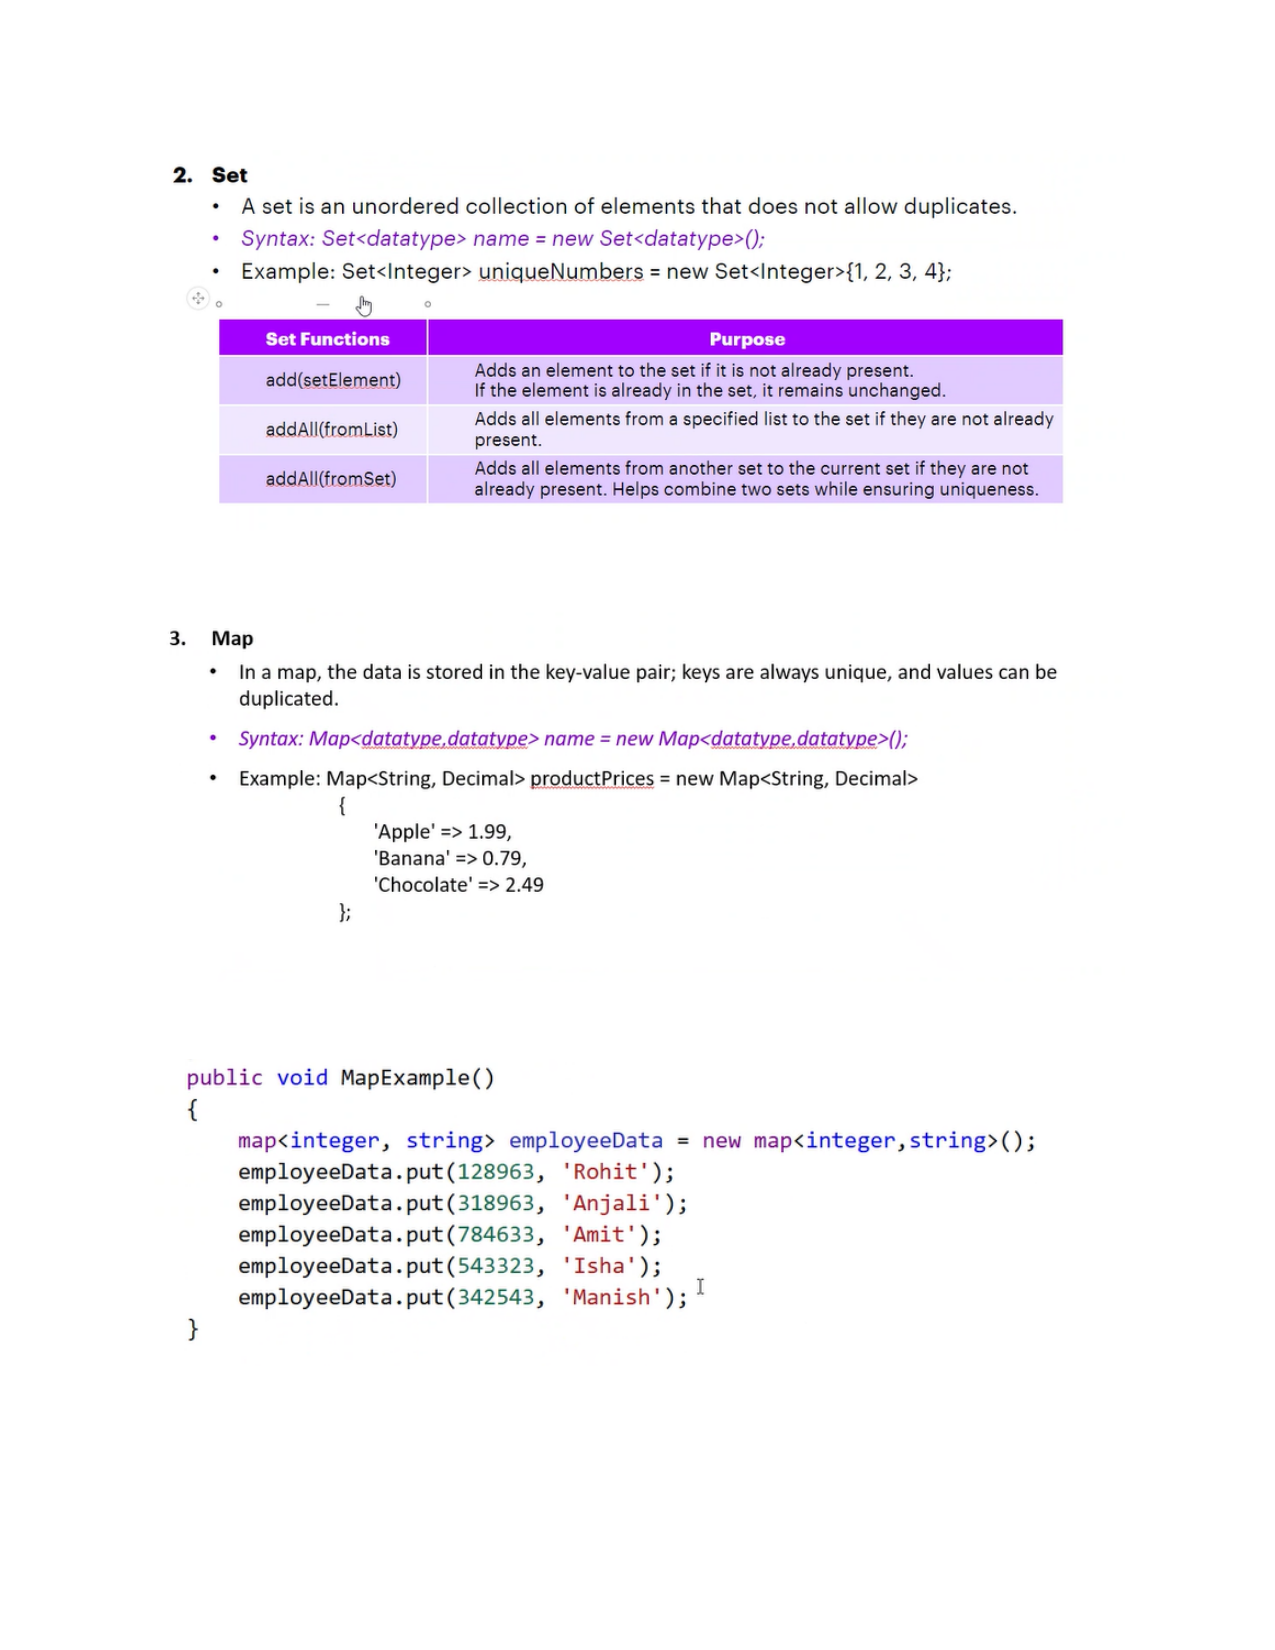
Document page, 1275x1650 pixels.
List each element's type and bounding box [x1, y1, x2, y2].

picture [150, 150, 1125, 531]
picture [150, 608, 1125, 982]
picture [150, 1059, 1125, 1366]
